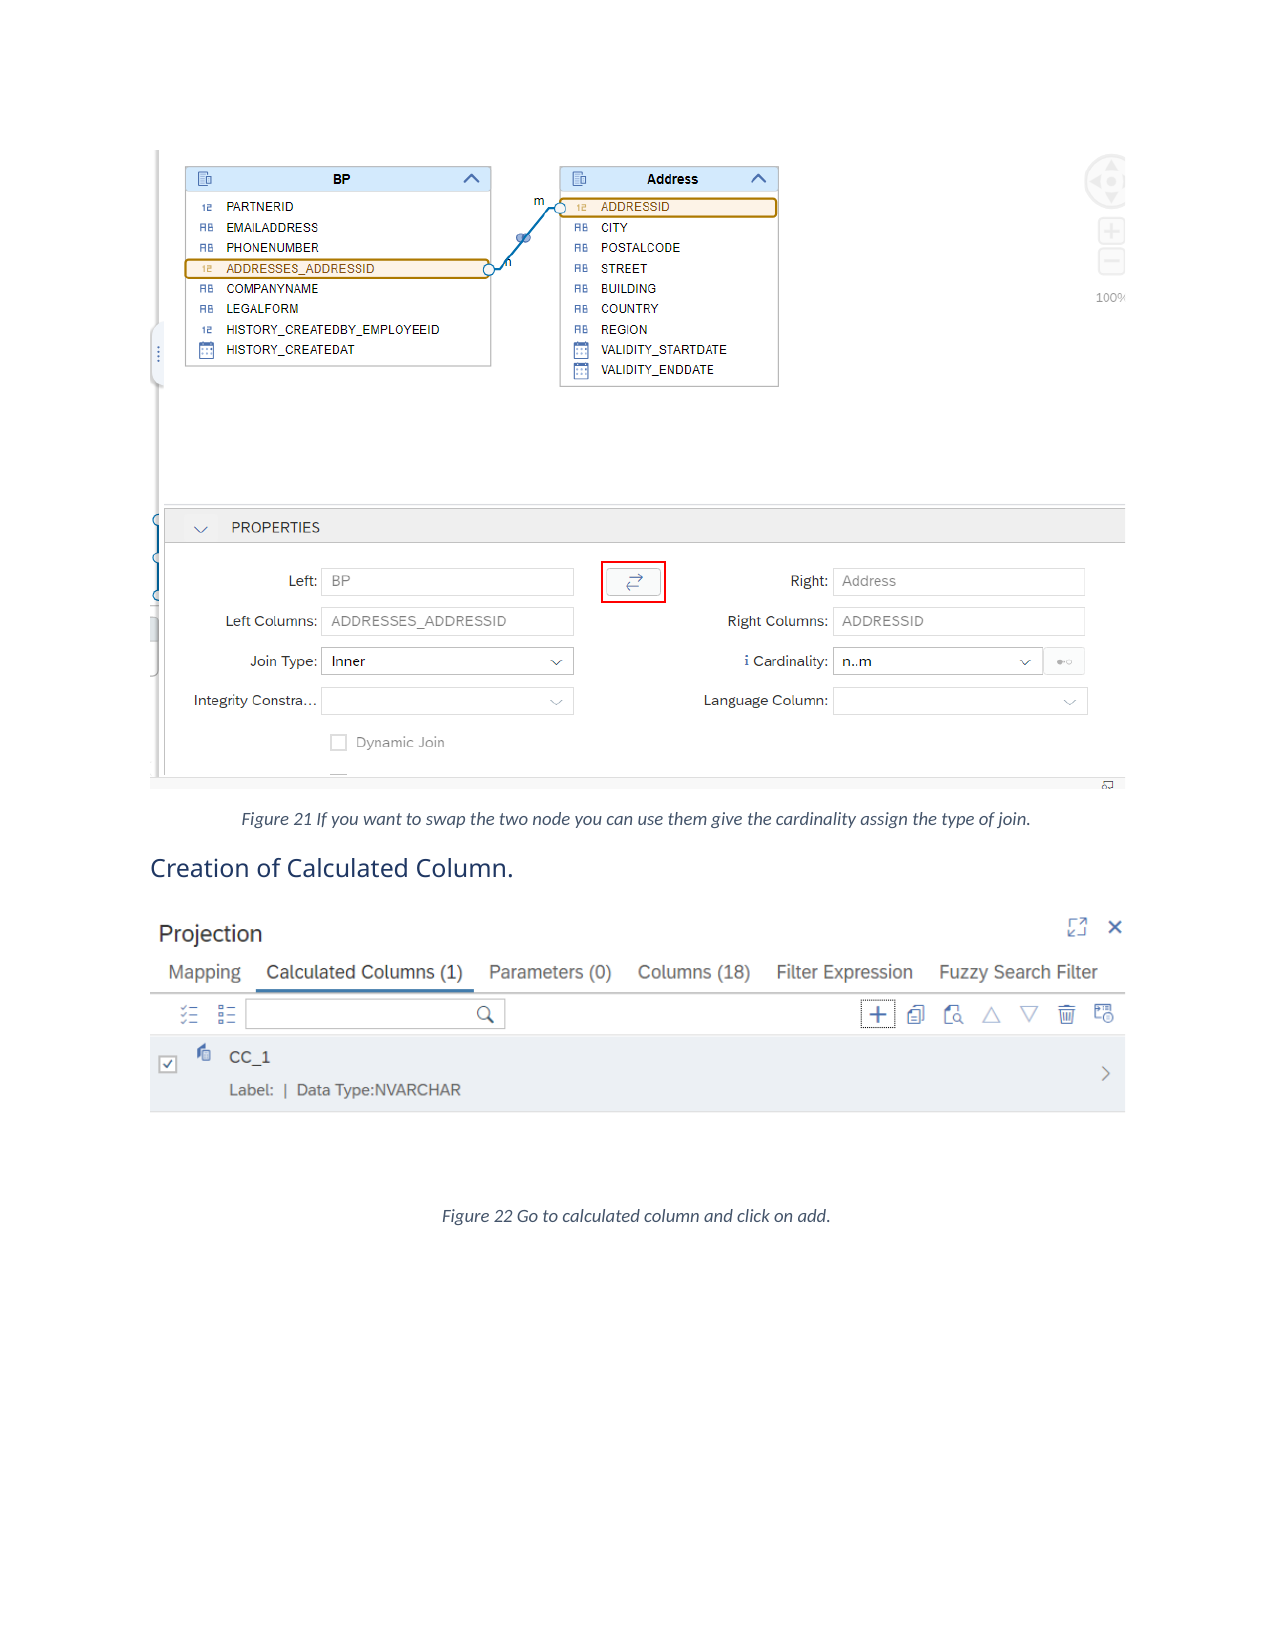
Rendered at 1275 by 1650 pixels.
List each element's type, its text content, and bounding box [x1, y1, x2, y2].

subtitle Creation of Calculated Column. [150, 851, 1125, 885]
picture [150, 150, 1125, 789]
text Figure 21 If you want to swap the two node you can use them give the cardinality assign the type of join. [150, 807, 1125, 830]
picture [150, 887, 1125, 1186]
text Figure 22 Go to calculated column and click on add. [150, 1204, 1125, 1227]
